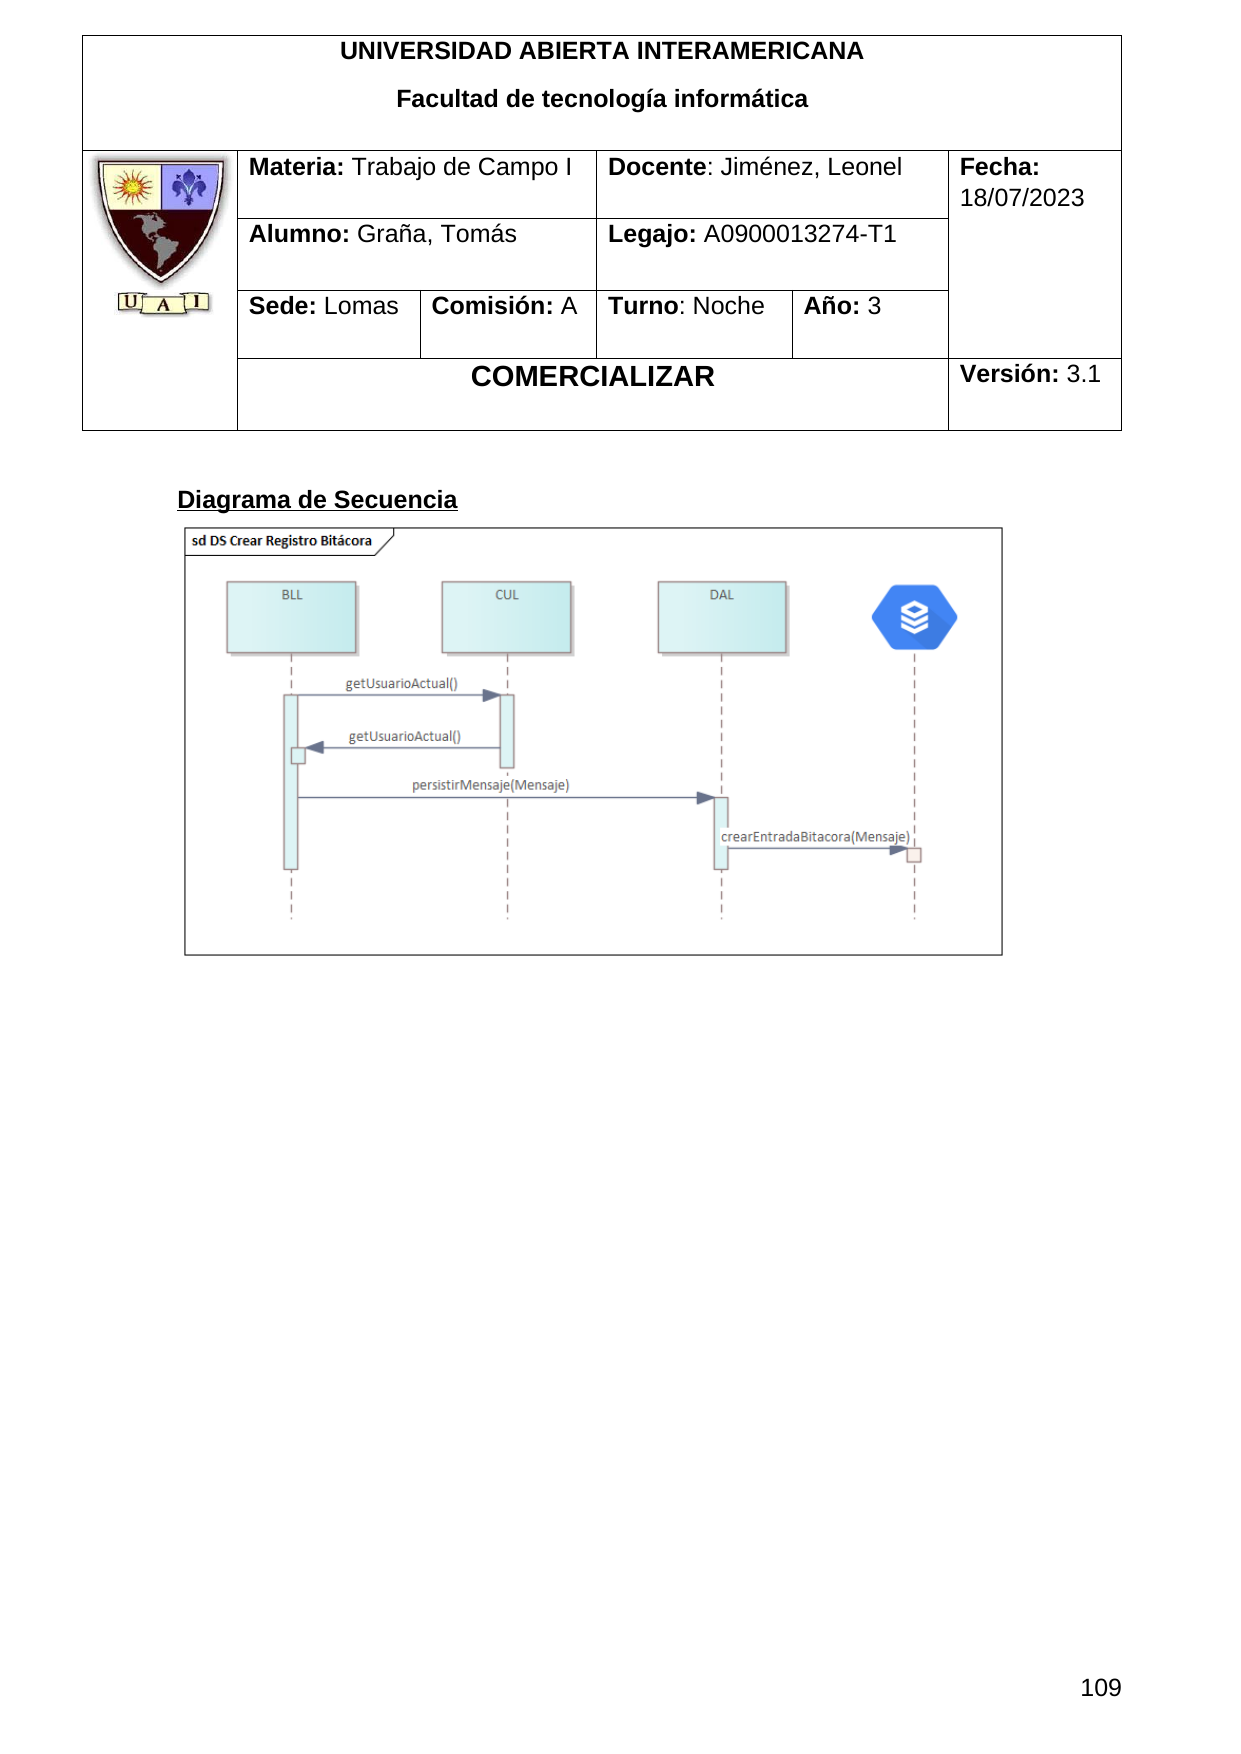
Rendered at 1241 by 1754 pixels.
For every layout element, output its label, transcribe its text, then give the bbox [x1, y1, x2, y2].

picture [87, 151, 234, 320]
picture [177, 520, 1010, 963]
subtitle Diagrama de Secuencia [177, 485, 1122, 513]
